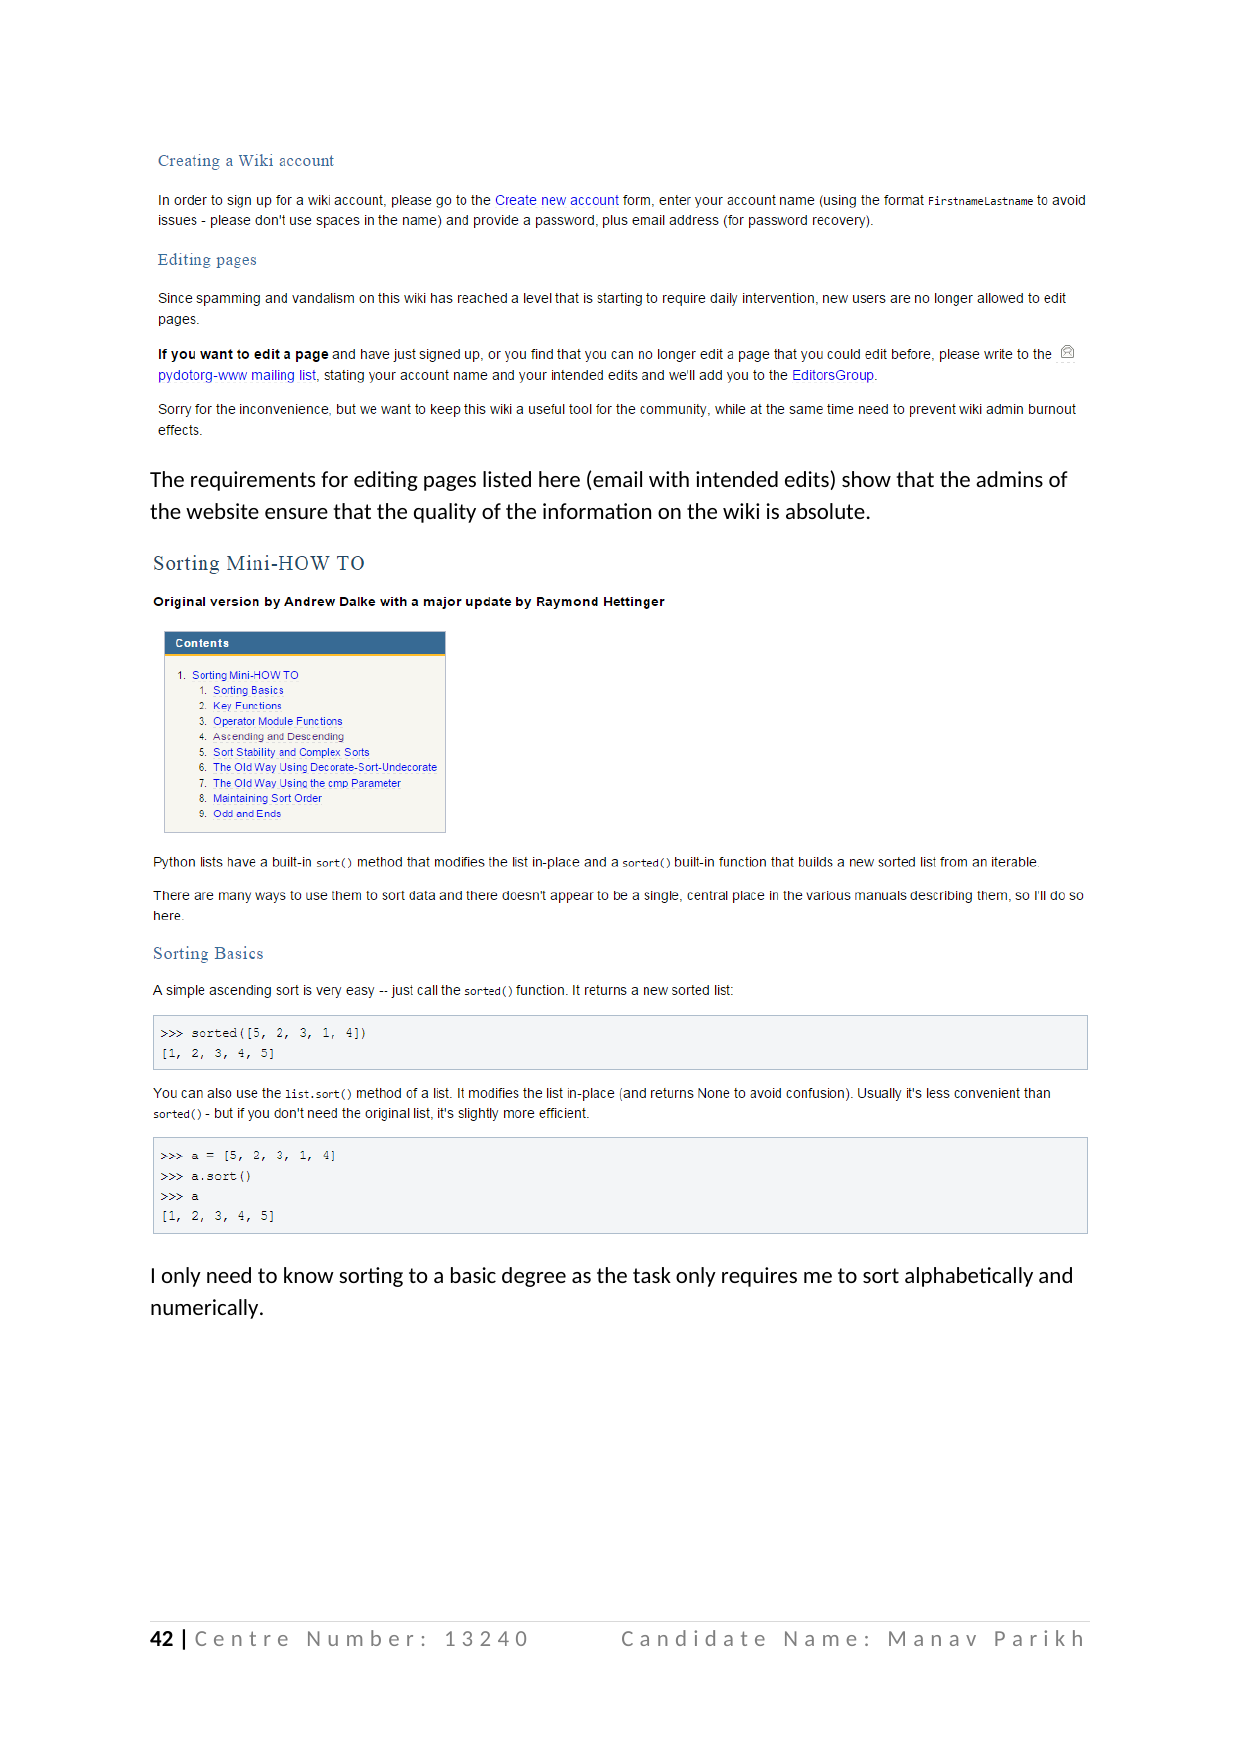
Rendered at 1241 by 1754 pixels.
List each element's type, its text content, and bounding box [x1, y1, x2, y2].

text The requirements for editing pages listed here (email with intended edits) show that the admins of the website ensure that the quality of the information on the wiki is absolute. [150, 465, 1090, 526]
text I only need to know sorting to a basic degree as the task only requires me to sort alphabetically and numerically. [150, 1261, 1090, 1321]
picture [150, 550, 1091, 1236]
picture [150, 150, 1091, 441]
